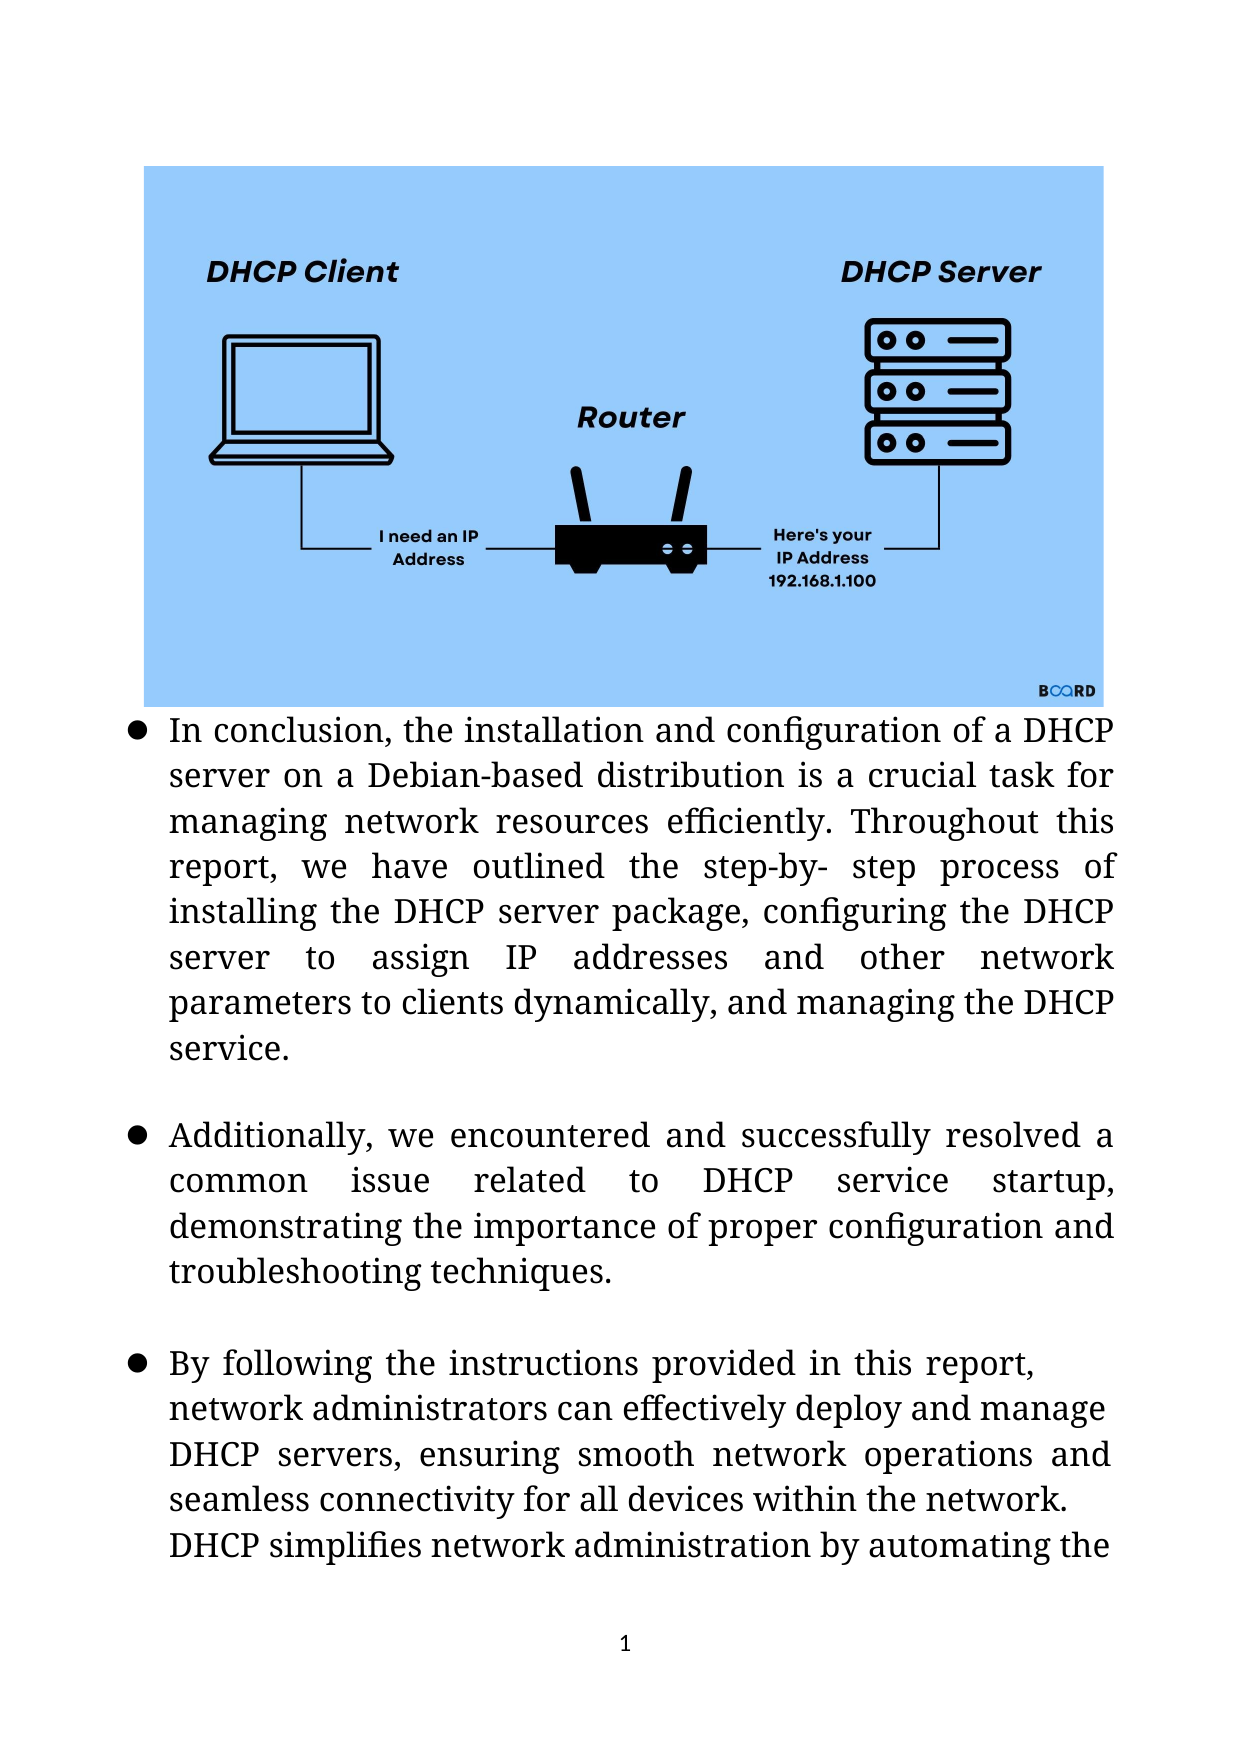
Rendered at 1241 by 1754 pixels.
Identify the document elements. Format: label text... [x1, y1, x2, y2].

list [125, 1340, 1132, 1567]
list Additionally, we encountered and successfully resolved a common issue related to DHCP service startup, demonstrating the importance of proper configuration and troubleshooting techniques. [125, 1112, 1116, 1293]
list In conclusion, the installation and configuration of a DHCP server on a Debian-based distribution is a crucial task for managing network resources efficiently. Throughout this report, we have outlined the step-by- step process of installing the DHCP server package, configuring the DHCP server to assign IP addresses and other network parameters to clients dynamically, and managing the DHCP service. [125, 707, 1116, 1070]
picture [143, 166, 1104, 707]
